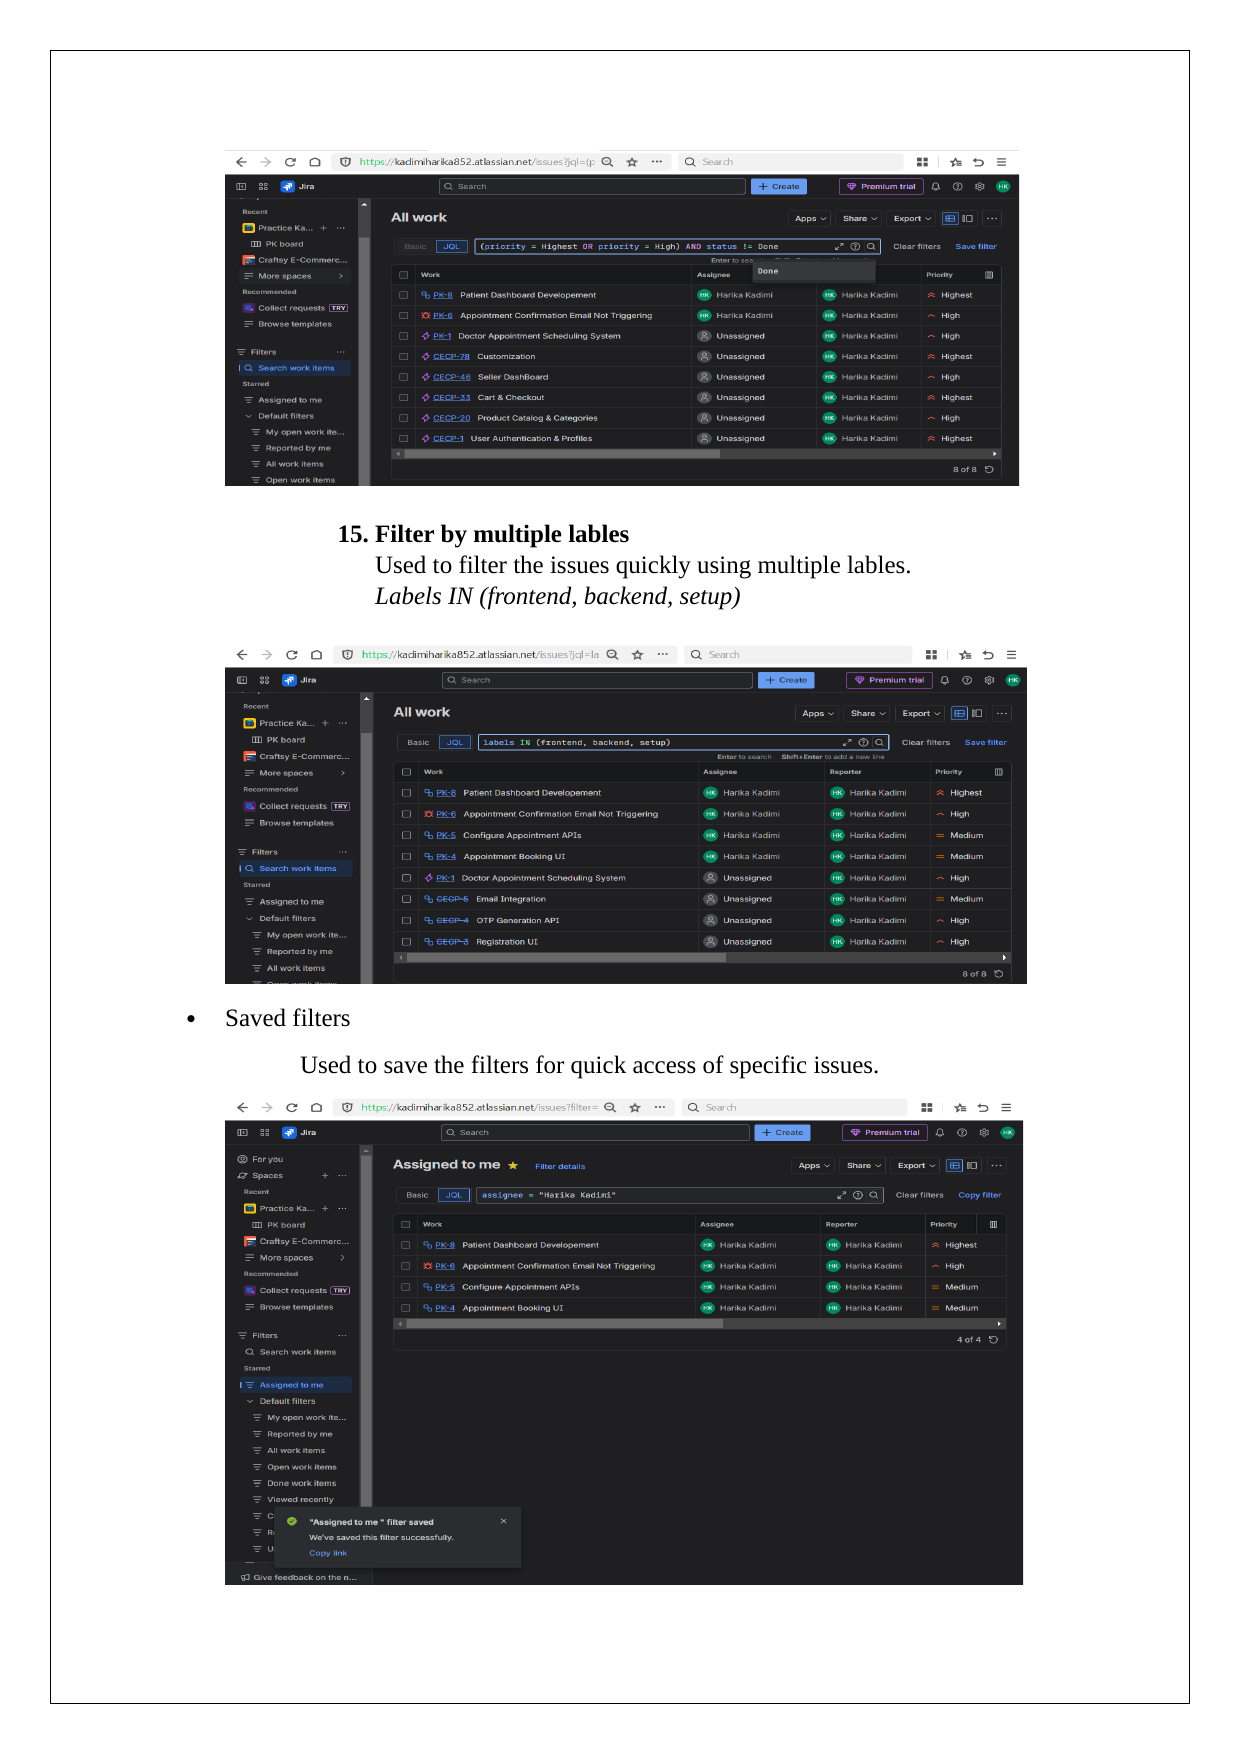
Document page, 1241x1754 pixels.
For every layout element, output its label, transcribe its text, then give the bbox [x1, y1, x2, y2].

list Filter by multiple lables [337, 519, 1090, 548]
picture [225, 643, 1027, 984]
list Labels IN (frontend, backend, setup) [375, 581, 1090, 610]
picture [225, 1098, 1024, 1585]
picture [225, 150, 1020, 486]
text Used to save the filters for quick access of specific issues. [225, 1050, 1090, 1079]
list Saved filters [187, 1003, 1090, 1031]
list Used to filter the issues quickly using multiple lables. [375, 550, 1090, 579]
